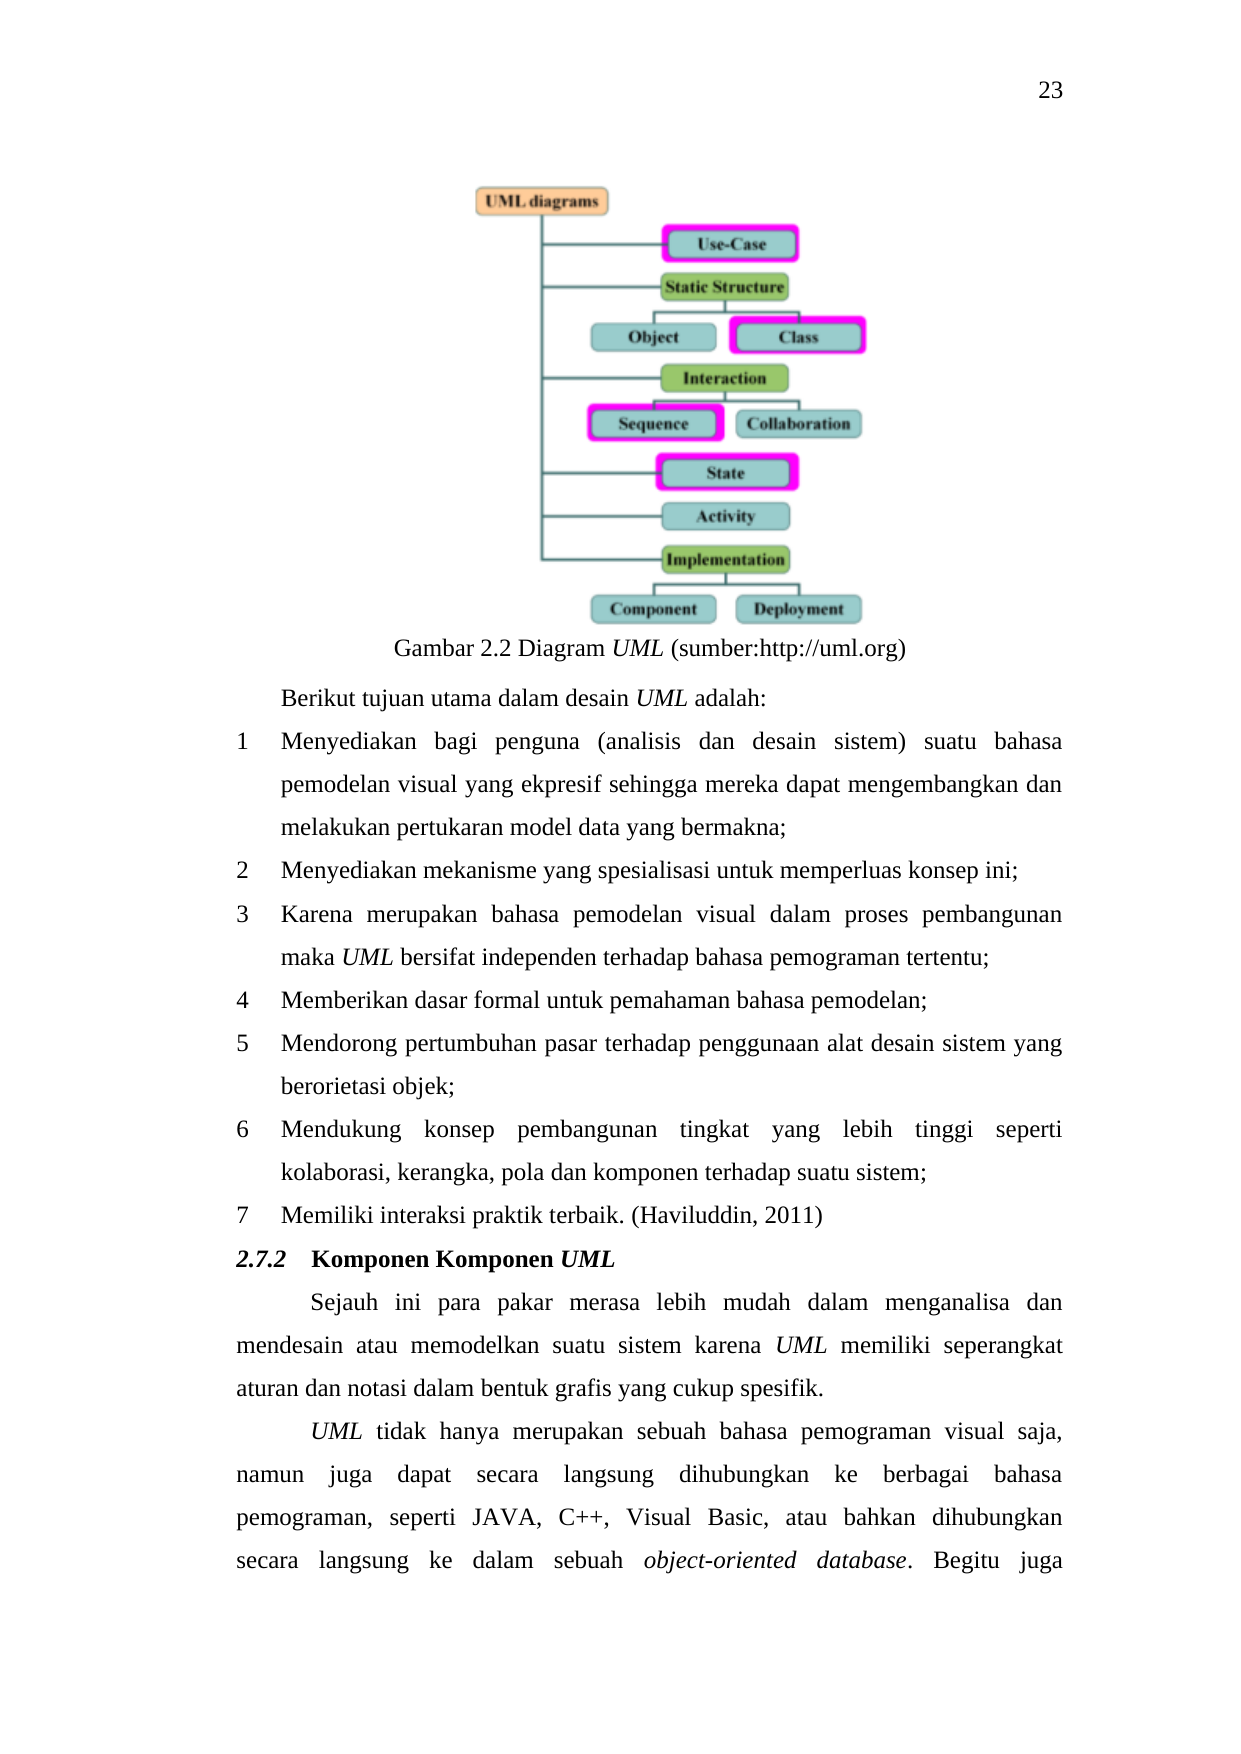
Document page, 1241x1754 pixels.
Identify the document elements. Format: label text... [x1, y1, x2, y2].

text Sejauh ini para pakar merasa lebih mudah dalam menganalisa dan mendesain atau memodelkan suatu sistem karena UML memiliki seperangkat aturan dan notasi dalam bentuk grafis yang cukup spesifik. [236, 1287, 1063, 1402]
list Mendorong pertumbuhan pasar terhadap penggunaan alat desain sistem yang berorietasi objek; [236, 1028, 1063, 1100]
list Mendukung konsep pembangunan tingkat yang lebih tinggi seperti kolaborasi, kerangka, pola dan komponen terhadap suatu sistem; [236, 1114, 1063, 1186]
text Berikut tujuan utama dalam desain UML adalah: [236, 683, 1063, 712]
picture [471, 177, 872, 634]
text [236, 1416, 1063, 1574]
list Memiliki interaksi praktik terbaik. [236, 1201, 1063, 1229]
subtitle Komponen Komponen UML [236, 1244, 1063, 1272]
list Menyediakan bagi penguna (analisis dan desain sistem) suatu bahasa pemodelan visual yang ekpresif sehingga mereka dapat mengembangkan dan melakukan pertukaran model data yang bermakna; [236, 726, 1063, 841]
list Menyediakan mekanisme yang spesialisasi untuk memperluas konsep ini; [236, 856, 1063, 884]
list Memberikan dasar formal untuk pemahaman bahasa pemodelan; [236, 985, 1063, 1014]
list Karena merupakan bahasa pemodelan visual dalam proses pembangunan maka UML bersifat independen terhadap bahasa pemograman tertentu; [236, 899, 1063, 971]
